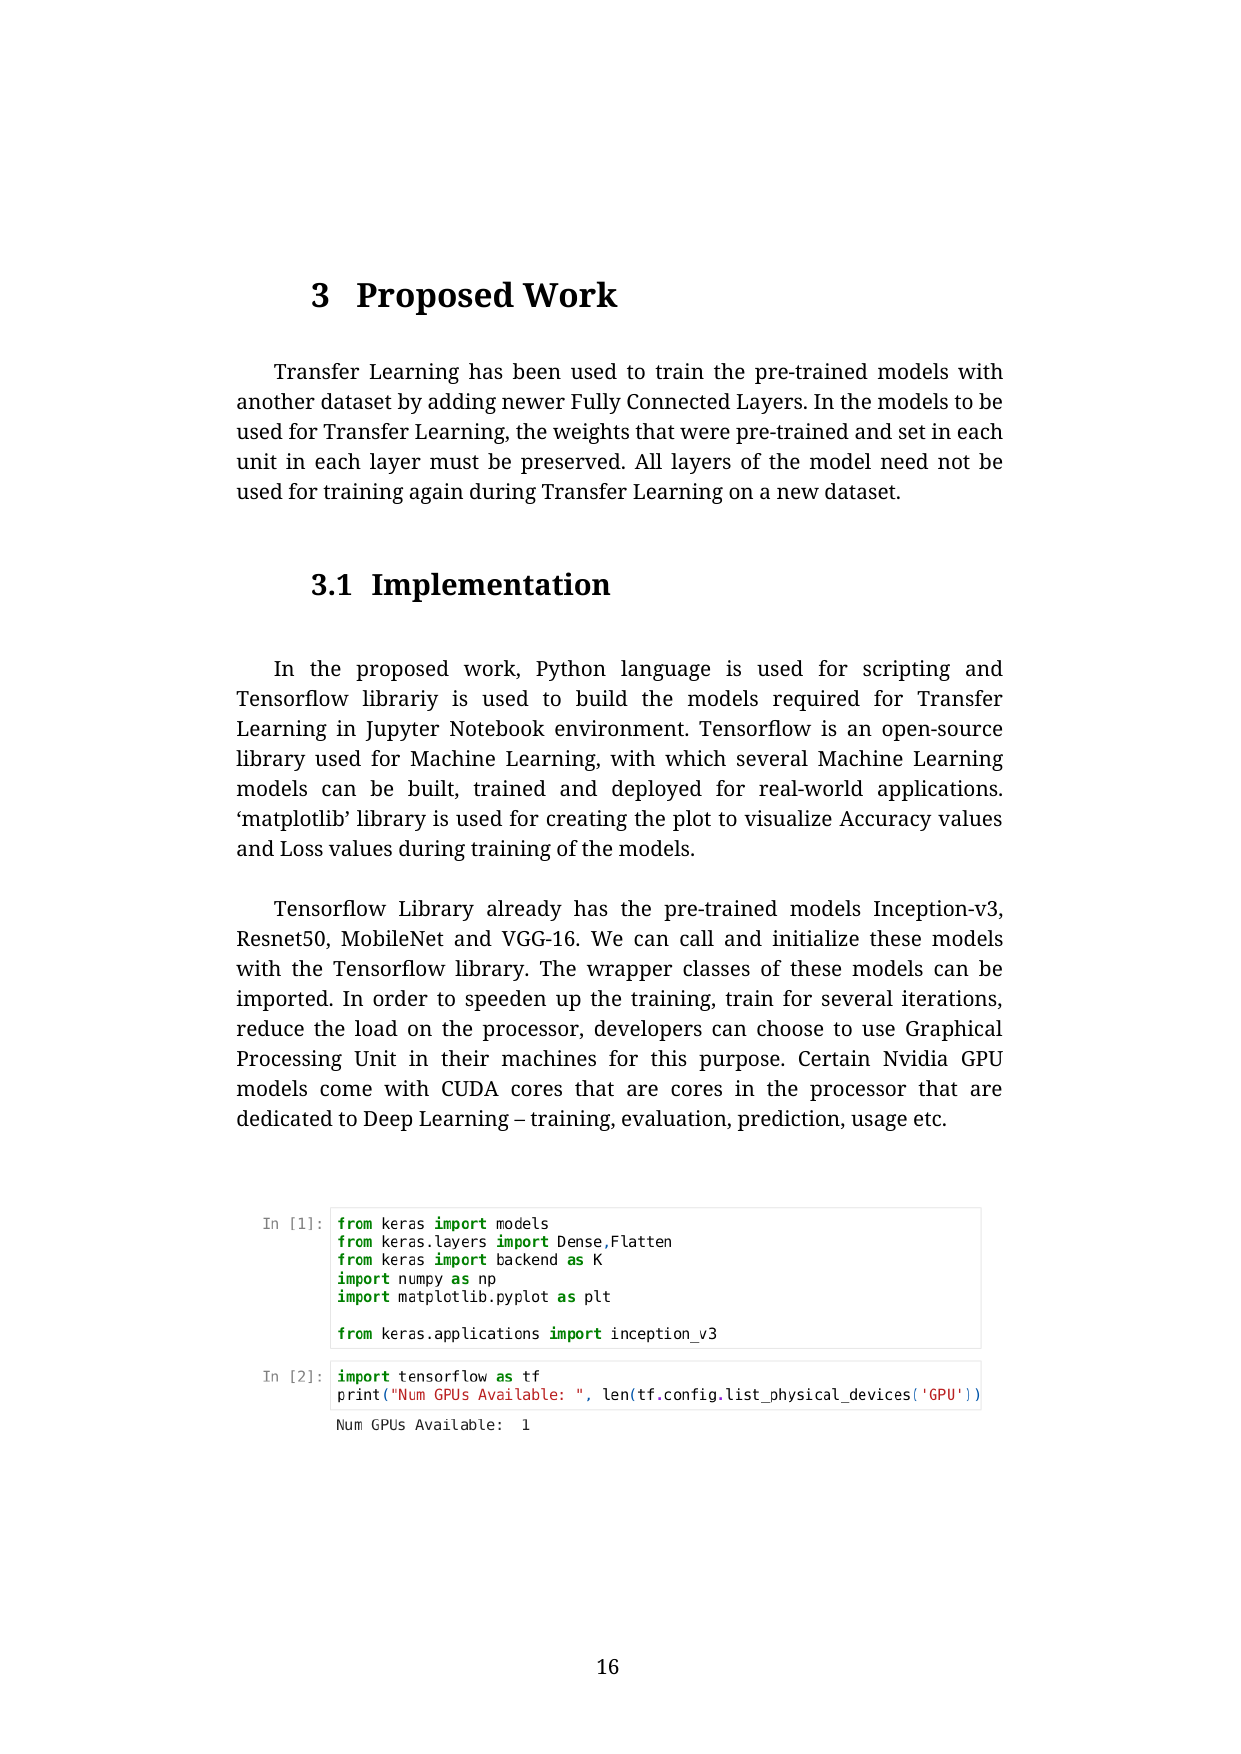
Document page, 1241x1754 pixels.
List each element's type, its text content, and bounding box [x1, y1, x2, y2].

text Tensorflow Library already has the pre-trained models Inception-v3, Resnet50, MobileNet and VGG-16. We can call and initialize these models with the Tensorflow library. The wrapper classes of these models can be imported. In order to speeden up the training, train for several iterations, reduce the load on the processor, developers can choose to use Graphical Processing Unit in their machines for this purpose. Certain Nvidia GPU models come with CUDA cores that are cores in the processor that are dedicated to Deep Learning – training, evaluation, prediction, usage etc. [236, 892, 1004, 1132]
text In the proposed work, Python language is used for scripting and Tensorflow librariy is used to build the models required for Transfer Learning in Jupyter Notebook environment. Tensorflow is an open-source library used for Machine Learning, with which several Machine Learning models can be built, trained and deployed for real-world applications. ‘matplotlib’ library is used for creating the plot to visualize Accuracy values and Loss values during training of the models. [236, 652, 1004, 862]
picture [236, 1192, 1004, 1438]
subtitle Implementation [311, 573, 1004, 600]
subtitle Proposed Work [311, 286, 1004, 313]
text Transfer Learning has been used to train the pre-trained models with another dataset by adding newer Fully Connected Layers. In the models to be used for Transfer Learning, the weights that were pre-trained and set in each unit in each layer must be preserved. All layers of the model need not be used for training again during Transfer Learning on a new dataset. [236, 356, 1004, 506]
